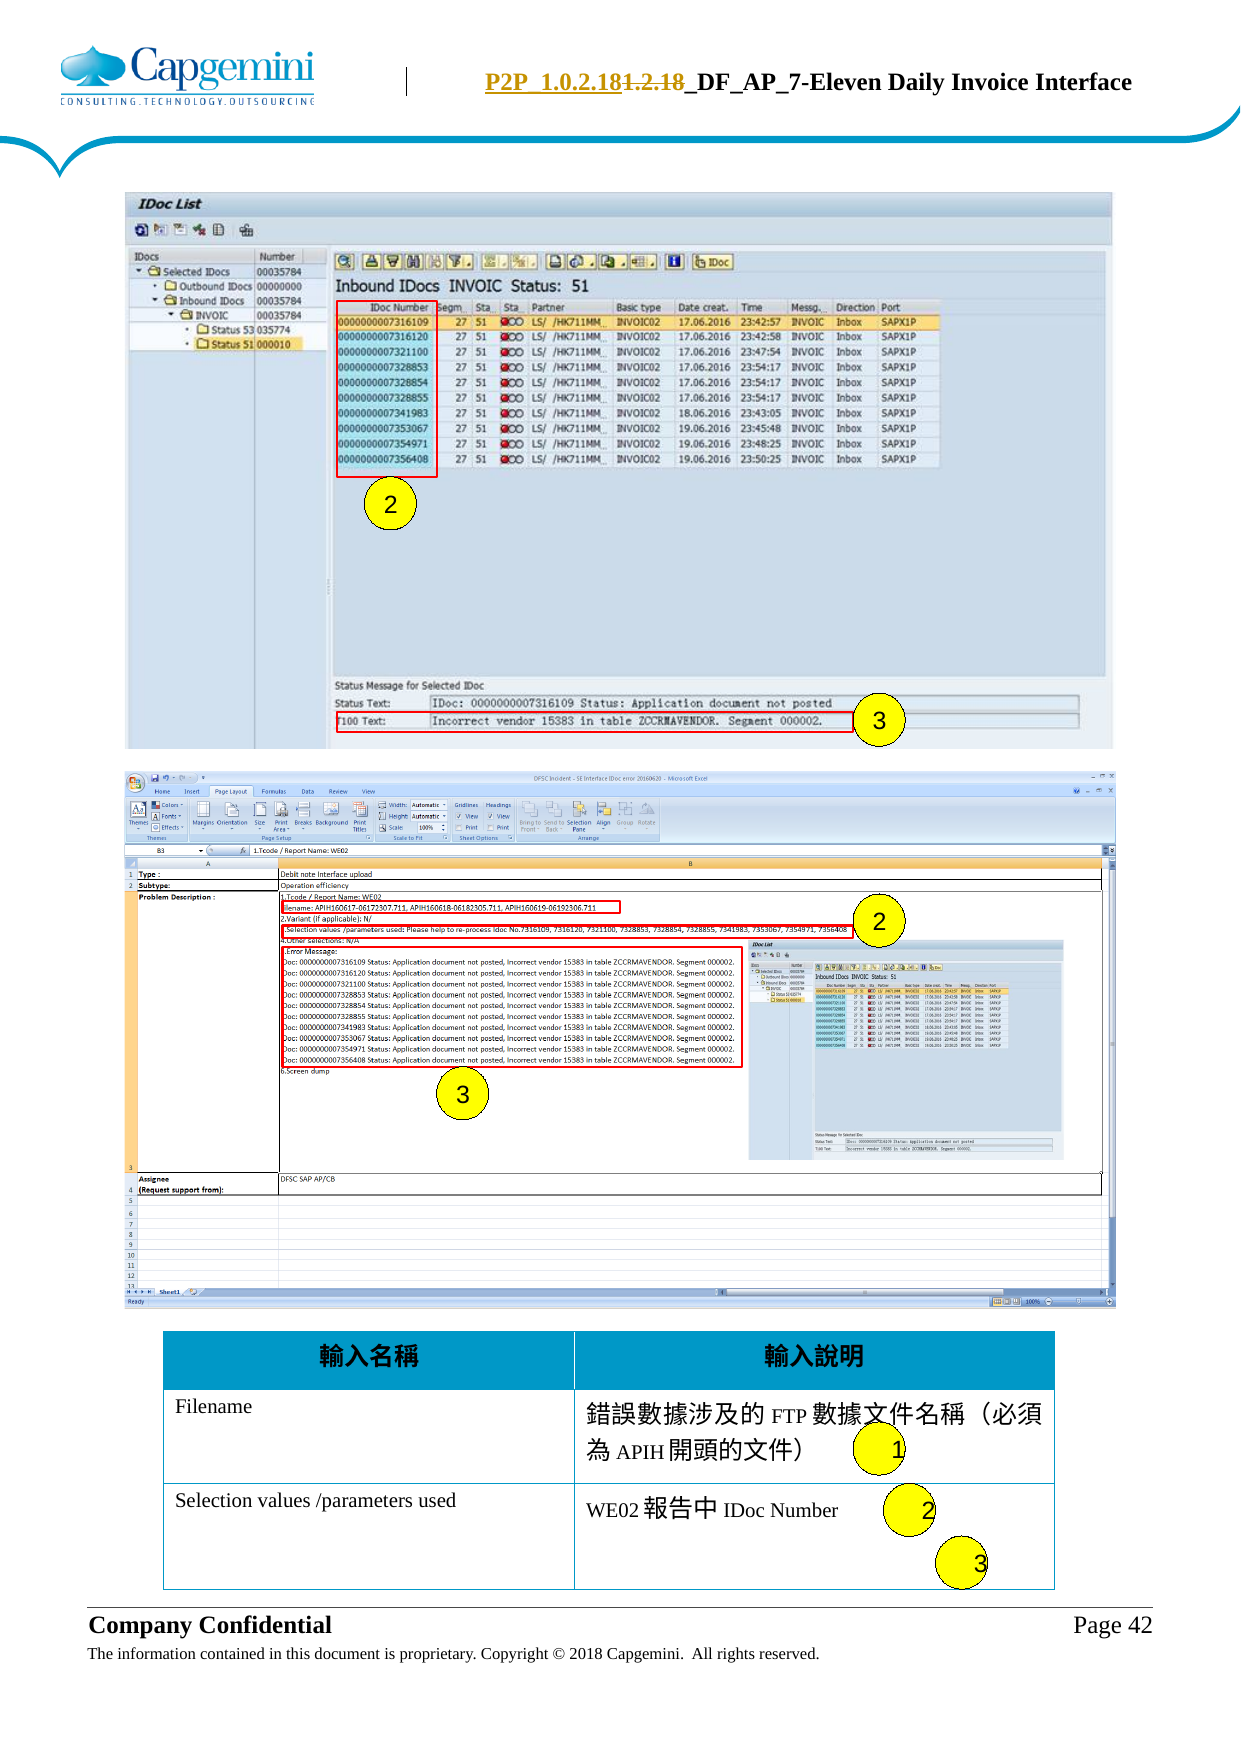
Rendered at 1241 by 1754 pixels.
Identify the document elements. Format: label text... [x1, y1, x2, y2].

table_cell WE02報告中IDoc Number [575, 1484, 1054, 1589]
picture [124, 771, 1116, 1309]
picture [61, 45, 314, 105]
picture [124, 192, 1116, 749]
table_header 輸入名稱 [164, 1332, 574, 1389]
table_cell Selection values /parameters used [164, 1484, 574, 1589]
table_cell Filename [164, 1390, 574, 1483]
table_header 輸入說明 [575, 1332, 1054, 1389]
table_cell 錯誤數據涉及的FTP數據文件名稱（必須為APIH開頭的文件） [575, 1390, 1054, 1483]
